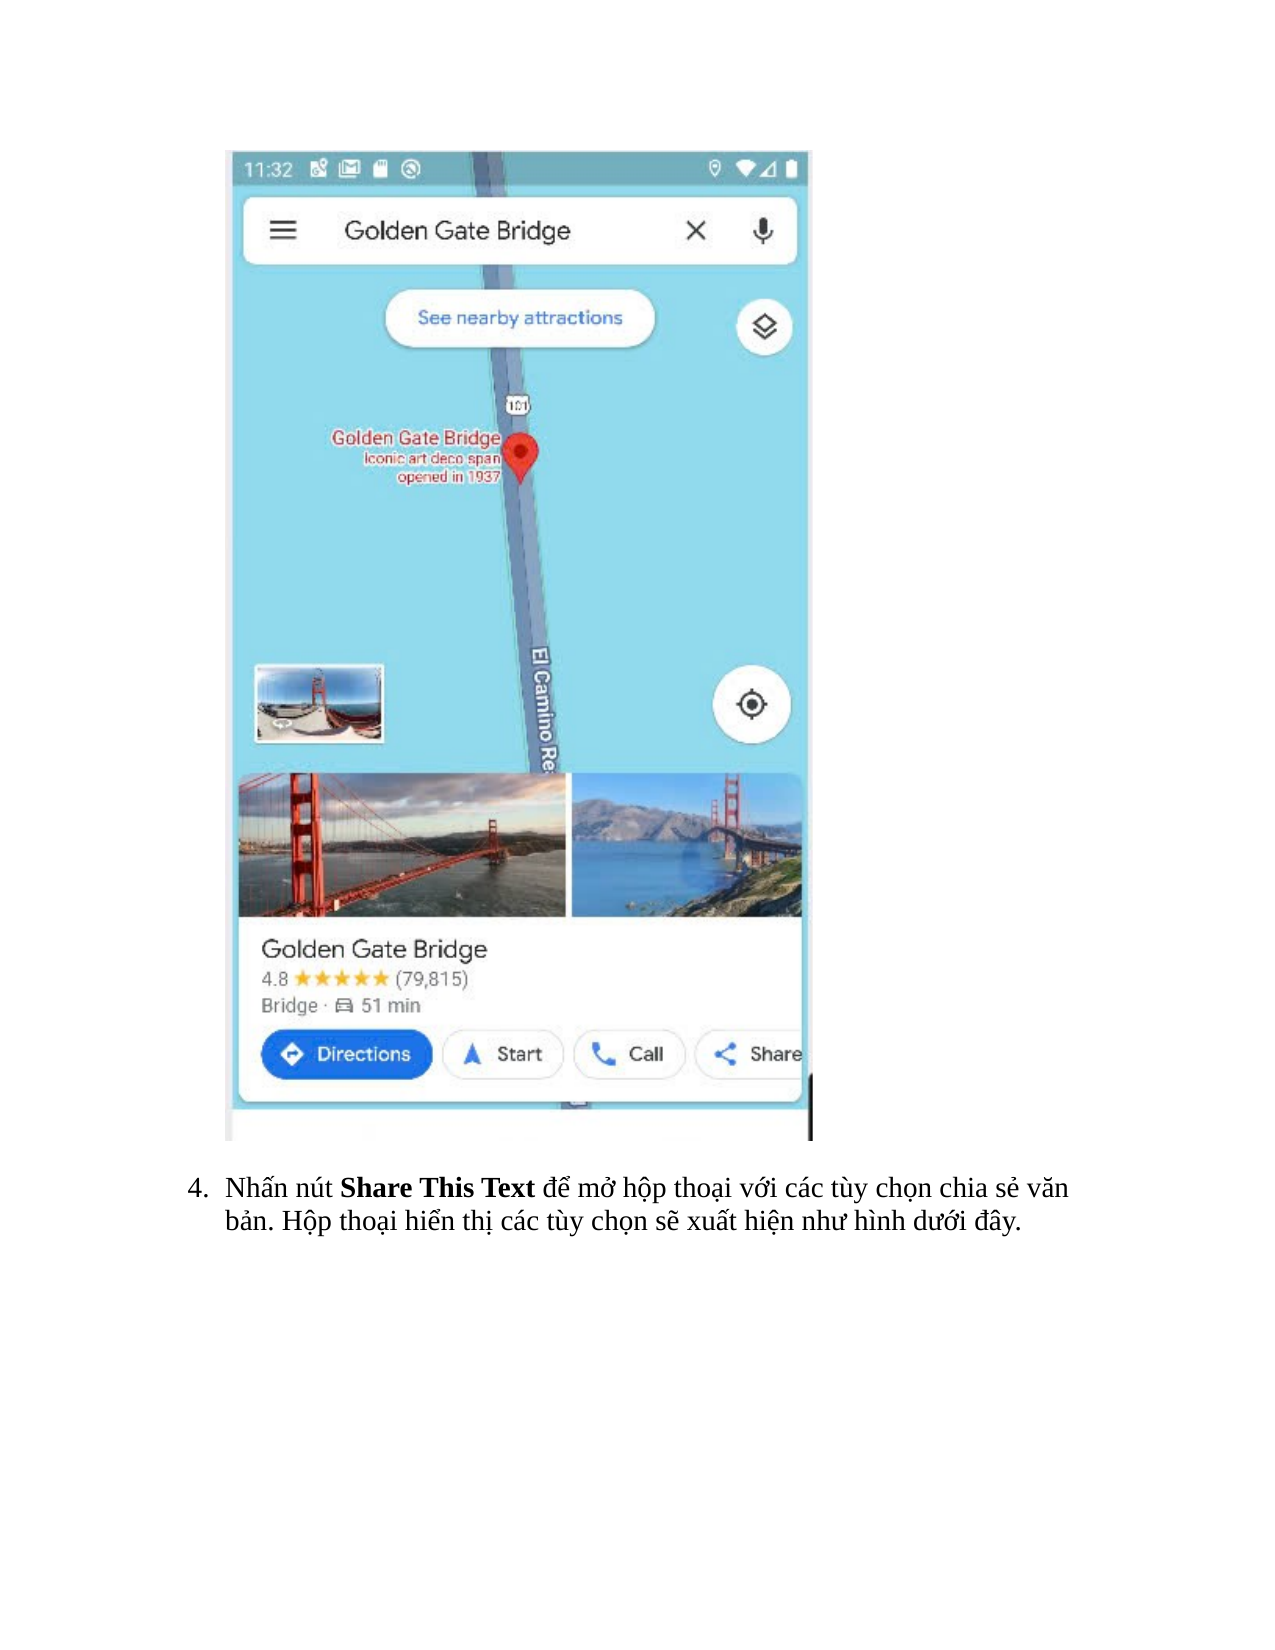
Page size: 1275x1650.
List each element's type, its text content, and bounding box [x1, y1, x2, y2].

picture [225, 150, 813, 1141]
list Nhấn nút Share This Text để mở hộp thoại với các tùy chọn chia sẻ văn bản. Hộp thoại hiển thị các tùy chọn sẽ xuất hiện như hình dưới đây. [187, 1170, 1125, 1237]
